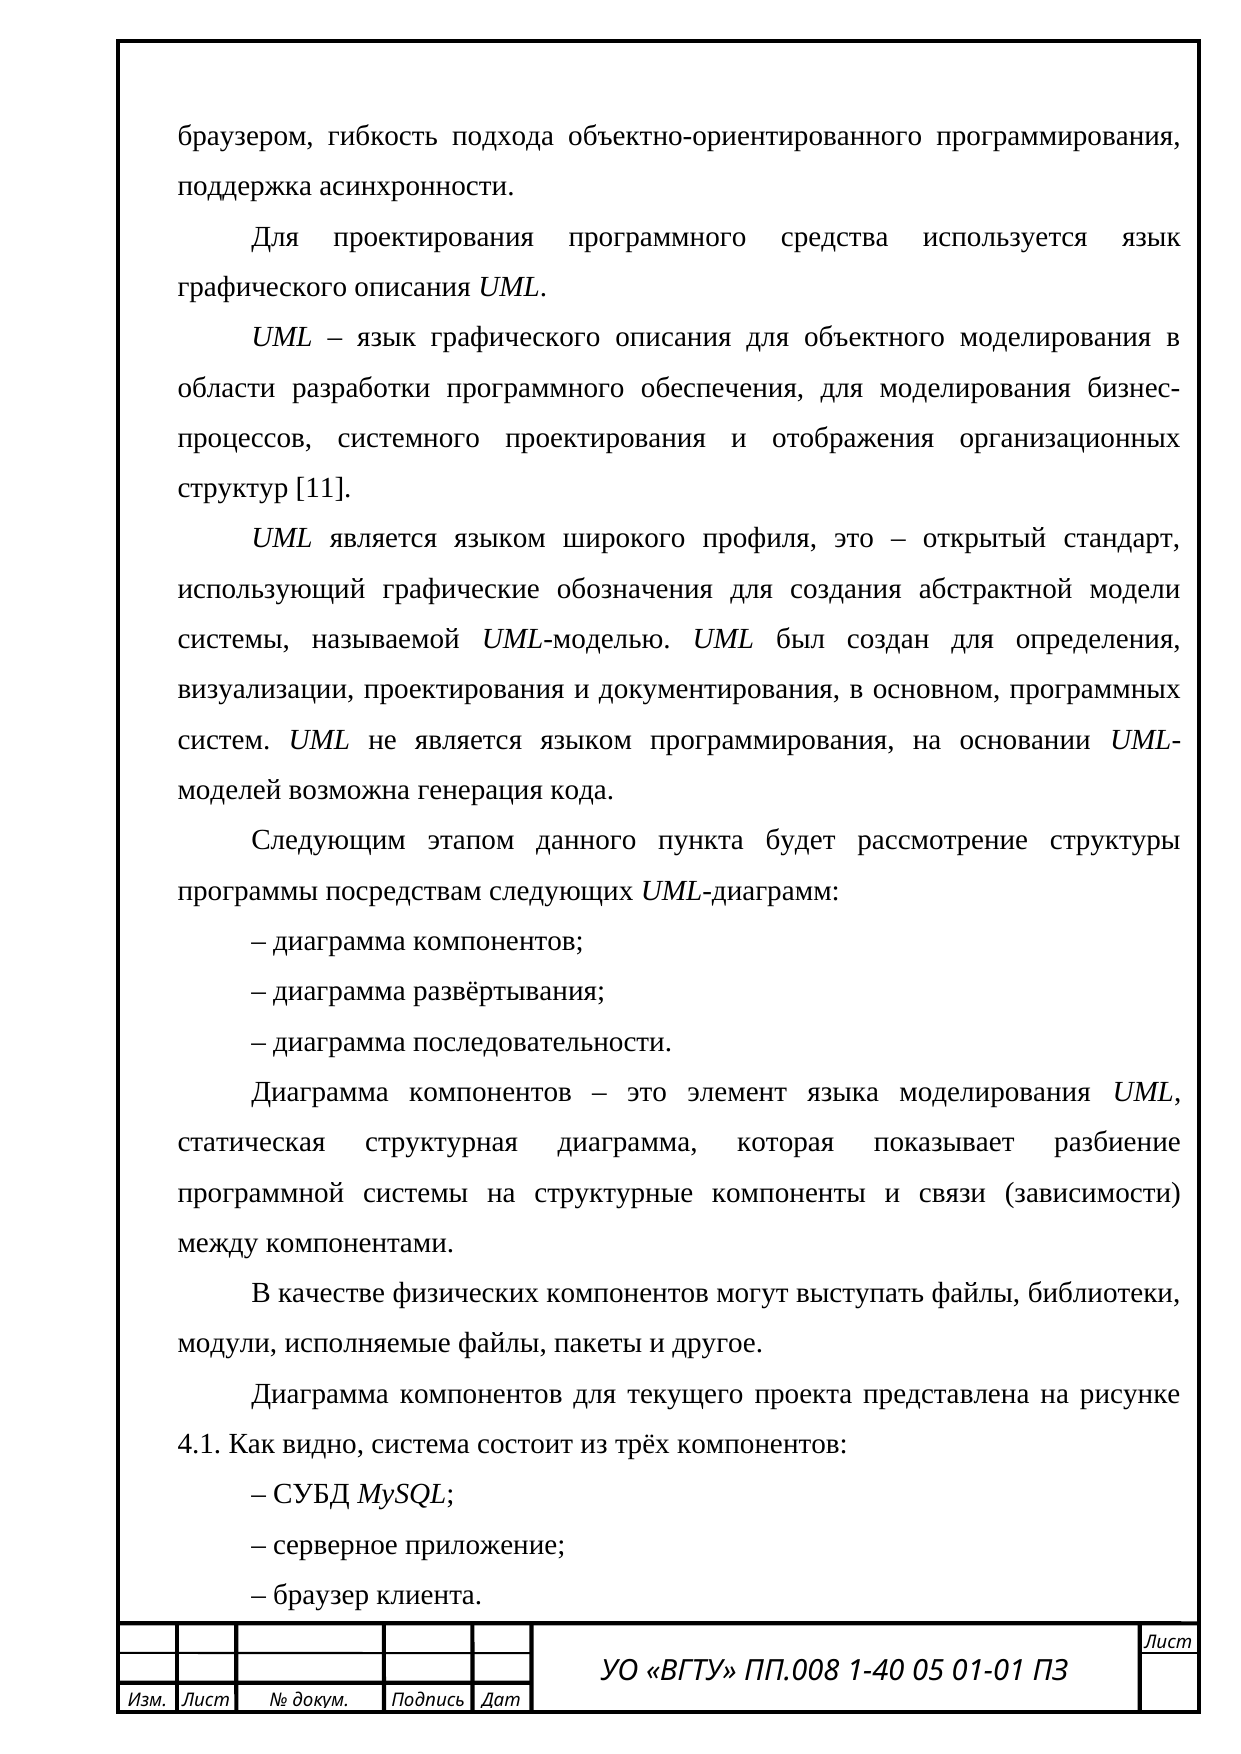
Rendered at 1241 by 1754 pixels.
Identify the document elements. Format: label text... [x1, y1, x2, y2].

text Диаграмма компонентов для текущего проекта представлена на рисунке 4.1. Как видно, система состоит из трёх компонентов: [177, 1376, 1181, 1460]
text – диаграмма развёртывания; [177, 973, 1181, 1007]
text – диаграмма компонентов; [177, 923, 1181, 957]
text Для проектирования программного средства используется язык графического описания UML. [177, 219, 1181, 303]
text Следующим этапом данного пункта будет рассмотрение структуры программы посредствам следующих UML-диаграмм: [177, 822, 1181, 906]
text – браузер клиента. [177, 1577, 1181, 1611]
text – серверное приложение; [177, 1527, 1181, 1560]
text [177, 118, 1181, 202]
text – СУБД MySQL; [177, 1477, 1181, 1510]
text Диаграмма компонентов – это элемент языка моделирования UML, статическая структурная диаграмма, которая показывает разбиение программной системы на структурные компоненты и связи (зависимости) между компонентами. [177, 1074, 1181, 1258]
text UML – язык графического описания для объектного моделирования в области разработки программного обеспечения, для моделирования бизнес-процессов, системного проектирования и отображения организационных структур [11]. [177, 319, 1181, 504]
text UML является языком широкого профиля, это – открытый стандарт, использующий графические обозначения для создания абстрактной модели системы, называемой UML-моделью. UML был создан для определения, визуализации, проектирования и документирования, в основном, программных систем. UML не является языком программирования, на основании UML-моделей возможна генерация кода. [177, 521, 1181, 806]
text – диаграмма последовательности. [177, 1024, 1181, 1057]
text В качестве физических компонентов могут выступать файлы, библиотеки, модули, исполняемые файлы, пакеты и другое. [177, 1275, 1181, 1359]
